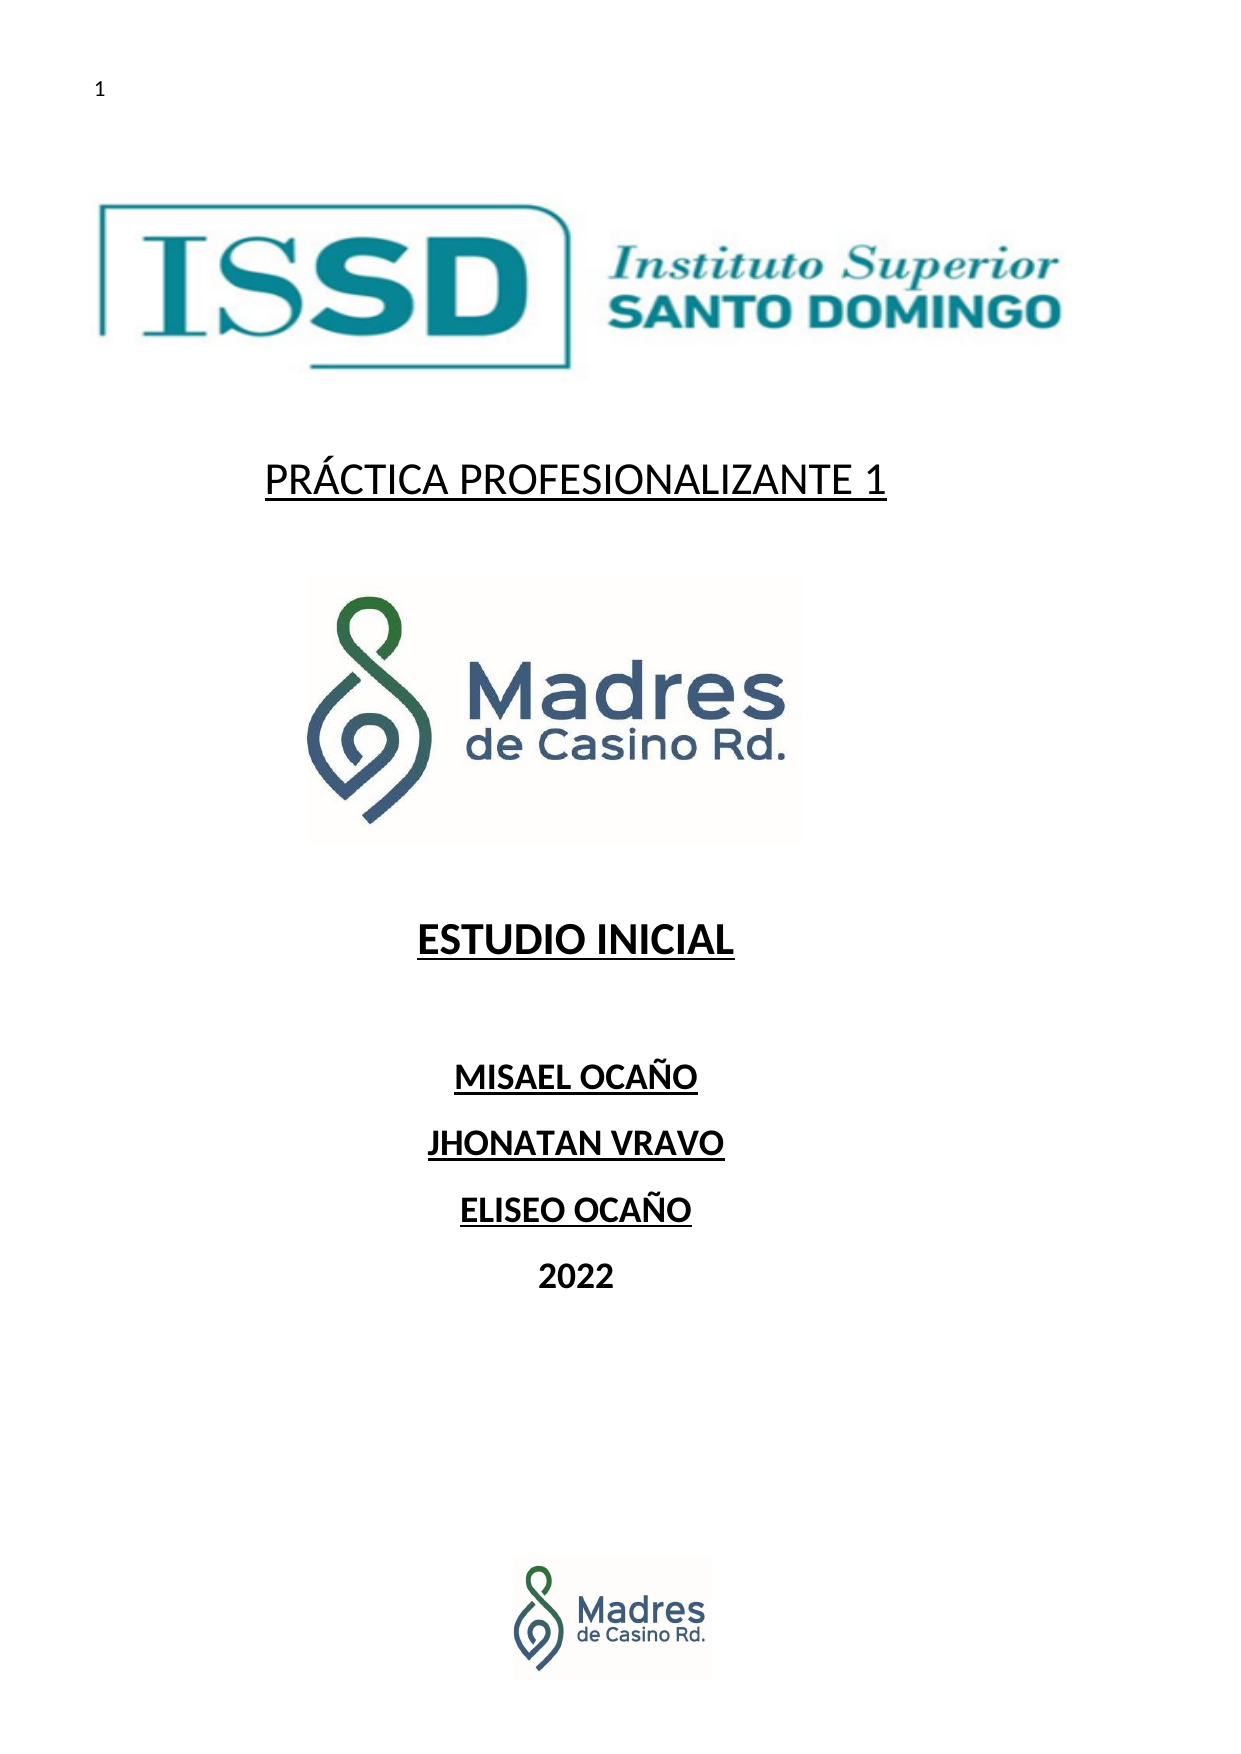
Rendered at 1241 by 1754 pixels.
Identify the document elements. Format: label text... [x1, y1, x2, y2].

text JHONATAN VRAVO [88, 1119, 1063, 1165]
text 2022 [88, 1252, 1063, 1297]
text ELISEO OCAÑO [88, 1186, 1063, 1231]
picture [305, 574, 803, 845]
picture [88, 193, 1075, 383]
text ESTUDIO INICIAL [88, 910, 1063, 966]
text PRÁCTICA PROFESIONALIZANTE 1 [88, 450, 1063, 506]
text MISAEL OCAÑO [88, 1053, 1063, 1099]
picture [513, 1556, 712, 1681]
